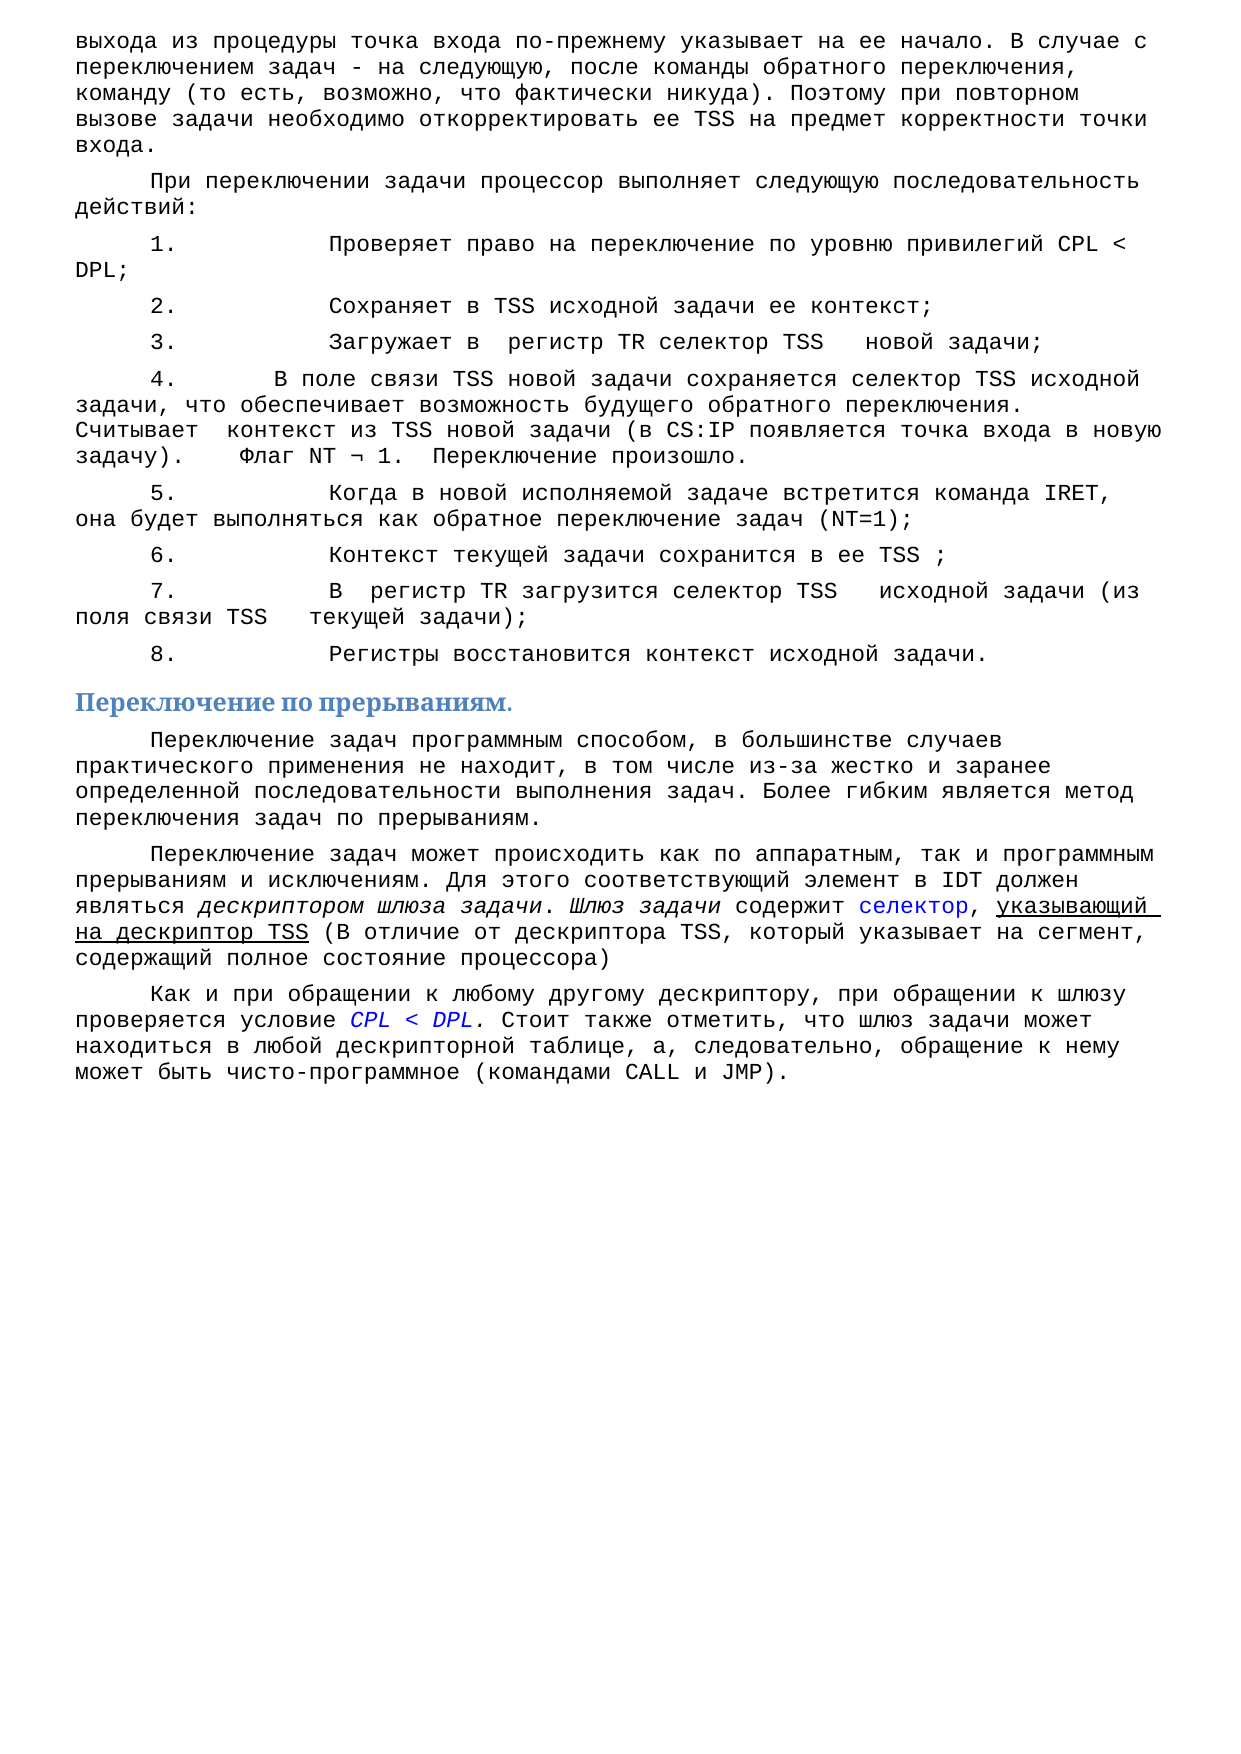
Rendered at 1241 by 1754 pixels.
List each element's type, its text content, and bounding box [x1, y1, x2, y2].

subtitle Переключение по прерываниям. [75, 689, 1165, 718]
text Переключение задач программным способом, в большинстве случаев практического применения не находит, в том числе из-за жестко и заранее определенной последовательности выполнения задач. Более гибким является метод переключения задач по прерываниям. [75, 728, 1165, 832]
text 8. Регистры восстановится контекст исходной задачи. [75, 642, 1165, 668]
text 7. В регистр TR загрузится селектор TSS исходной задачи (из поля связи TSS текущей задачи); [75, 580, 1165, 632]
text При переключении задачи процессор выполняет следующую последовательность действий: [75, 170, 1165, 222]
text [75, 29, 1165, 159]
text Как и при обращении к любому другому дескриптору, при обращении к шлюзу проверяется условие CPL < DPL. Стоит также отметить, что шлюз задачи может находиться в любой дескрипторной таблице, а, следовательно, обращение к нему может быть чисто-программное (командами CALL и JMP). [75, 982, 1165, 1086]
text 1. Проверяет право на переключение по уровню привилегий CPL < DPL; [75, 232, 1165, 284]
text 3. Загружает в регистр TR селектор TSS новой задачи; [75, 331, 1165, 357]
text 5. Когда в новой исполняемой задаче встретится команда IRET, она будет выполняться как обратное переключение задач (NT=1); [75, 481, 1165, 533]
text 6. Контекст текущей задачи сохранится в ее TSS ; [75, 543, 1165, 569]
text Переключение задач может происходить как по аппаратным, так и программным прерываниям и исключениям. Для этого соответствующий элемент в IDT должен являться дескриптором шлюза задачи. Шлюз задачи содержит селектор, указывающий на дескриптор TSS (В отличие от дескриптора TSS, который указывает на сегмент, содержащий полное состояние процессора) [75, 842, 1165, 972]
text 2. Сохраняет в TSS исходной задачи ее контекст; [75, 294, 1165, 320]
text 4. В поле связи TSS новой задачи сохраняется селектор TSS исходной задачи, что обеспечивает возможность будущего обратного переключения. Считывает контекст из TSS новой задачи (в CS:IP появляется точка входа в новую задачу). Флаг NT ¬ 1. Переключение произошло. [75, 367, 1165, 471]
